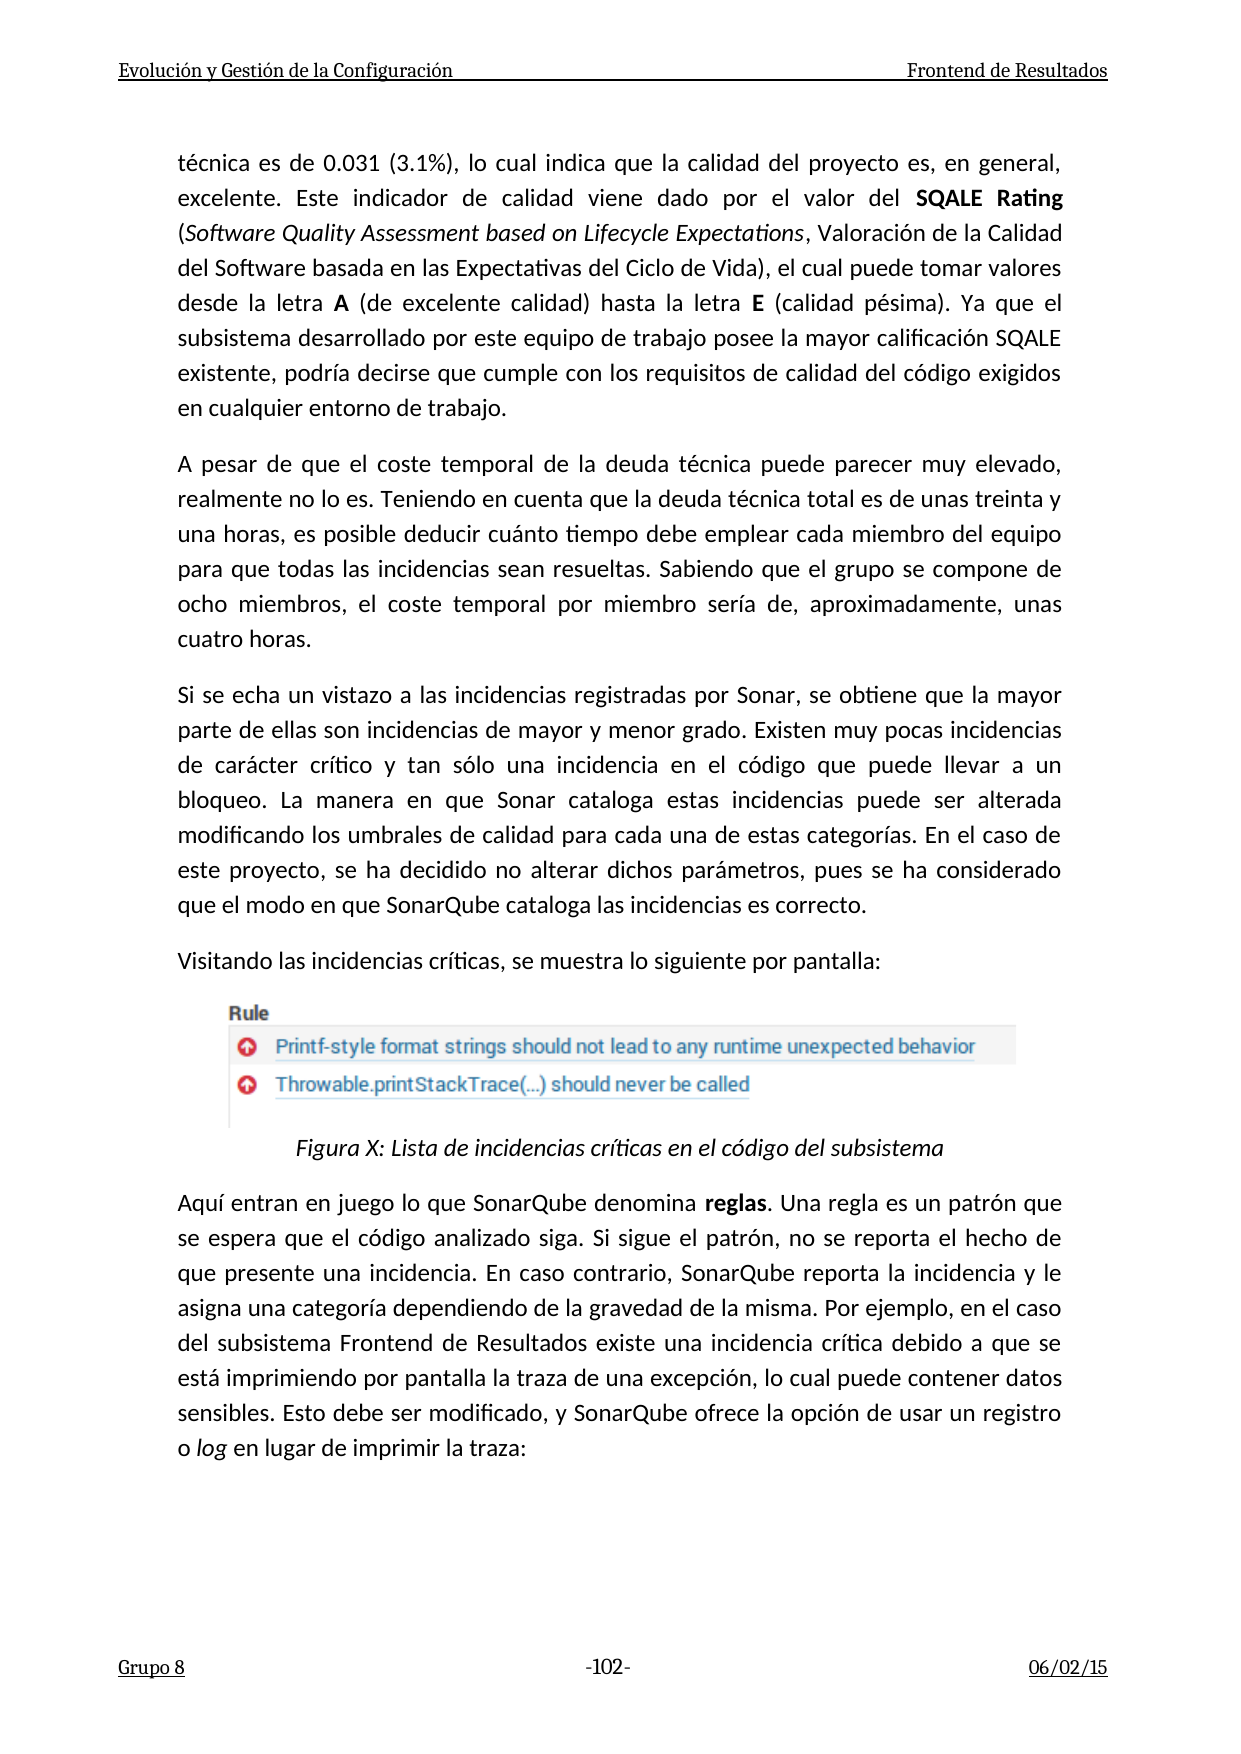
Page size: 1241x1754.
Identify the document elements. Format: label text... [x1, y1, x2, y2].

text Aquí entran en juego lo que SonarQube denomina reglas. Una regla es un patrón que se espera que el código analizado siga. Si sigue el patrón, no se reporta el hecho de que presente una incidencia. En caso contrario, SonarQube reporta la incidencia y le asigna una categoría dependiendo de la gravedad de la misma. Por ejemplo, en el caso del subsistema Frontend de Resultados existe una incidencia crítica debido a que se está imprimiendo por pantalla la traza de una excepción, lo cual puede contener datos sensibles. Esto debe ser modificado, y SonarQube ofrece la opción de usar un registro o log en lugar de imprimir la traza: [177, 1187, 1063, 1463]
text Si se echa un vistazo a las incidencias registradas por Sonar, se obtiene que la mayor parte de ellas son incidencias de mayor y menor grado. Existen muy pocas incidencias de carácter crítico y tan sólo una incidencia en el código que puede llevar a un bloqueo. La manera en que Sonar cataloga estas incidencias puede ser alterada modificando los umbrales de calidad para cada una de estas categorías. En el caso de este proyecto, se ha decidido no alterar dichos parámetros, pues se ha considerado que el modo en que SonarQube cataloga las incidencias es correcto. [177, 679, 1063, 920]
text Visitando las incidencias críticas, se muestra lo siguiente por pantalla: [177, 945, 1063, 976]
text A pesar de que el coste temporal de la deuda técnica puede parecer muy elevado, realmente no lo es. Teniendo en cuenta que la deuda técnica total es de unas treinta y una horas, es posible deducir cuánto tiempo debe emplear cada miembro del equipo para que todas las incidencias sean resueltas. Sabiendo que el grupo se compone de ocho miembros, el coste temporal por miembro sería de, aproximadamente, unas cuatro horas. [177, 448, 1063, 654]
text Figura X: Lista de incidencias críticas en el código del subsistema [177, 1132, 1063, 1162]
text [177, 148, 1063, 423]
picture [224, 1001, 1017, 1128]
